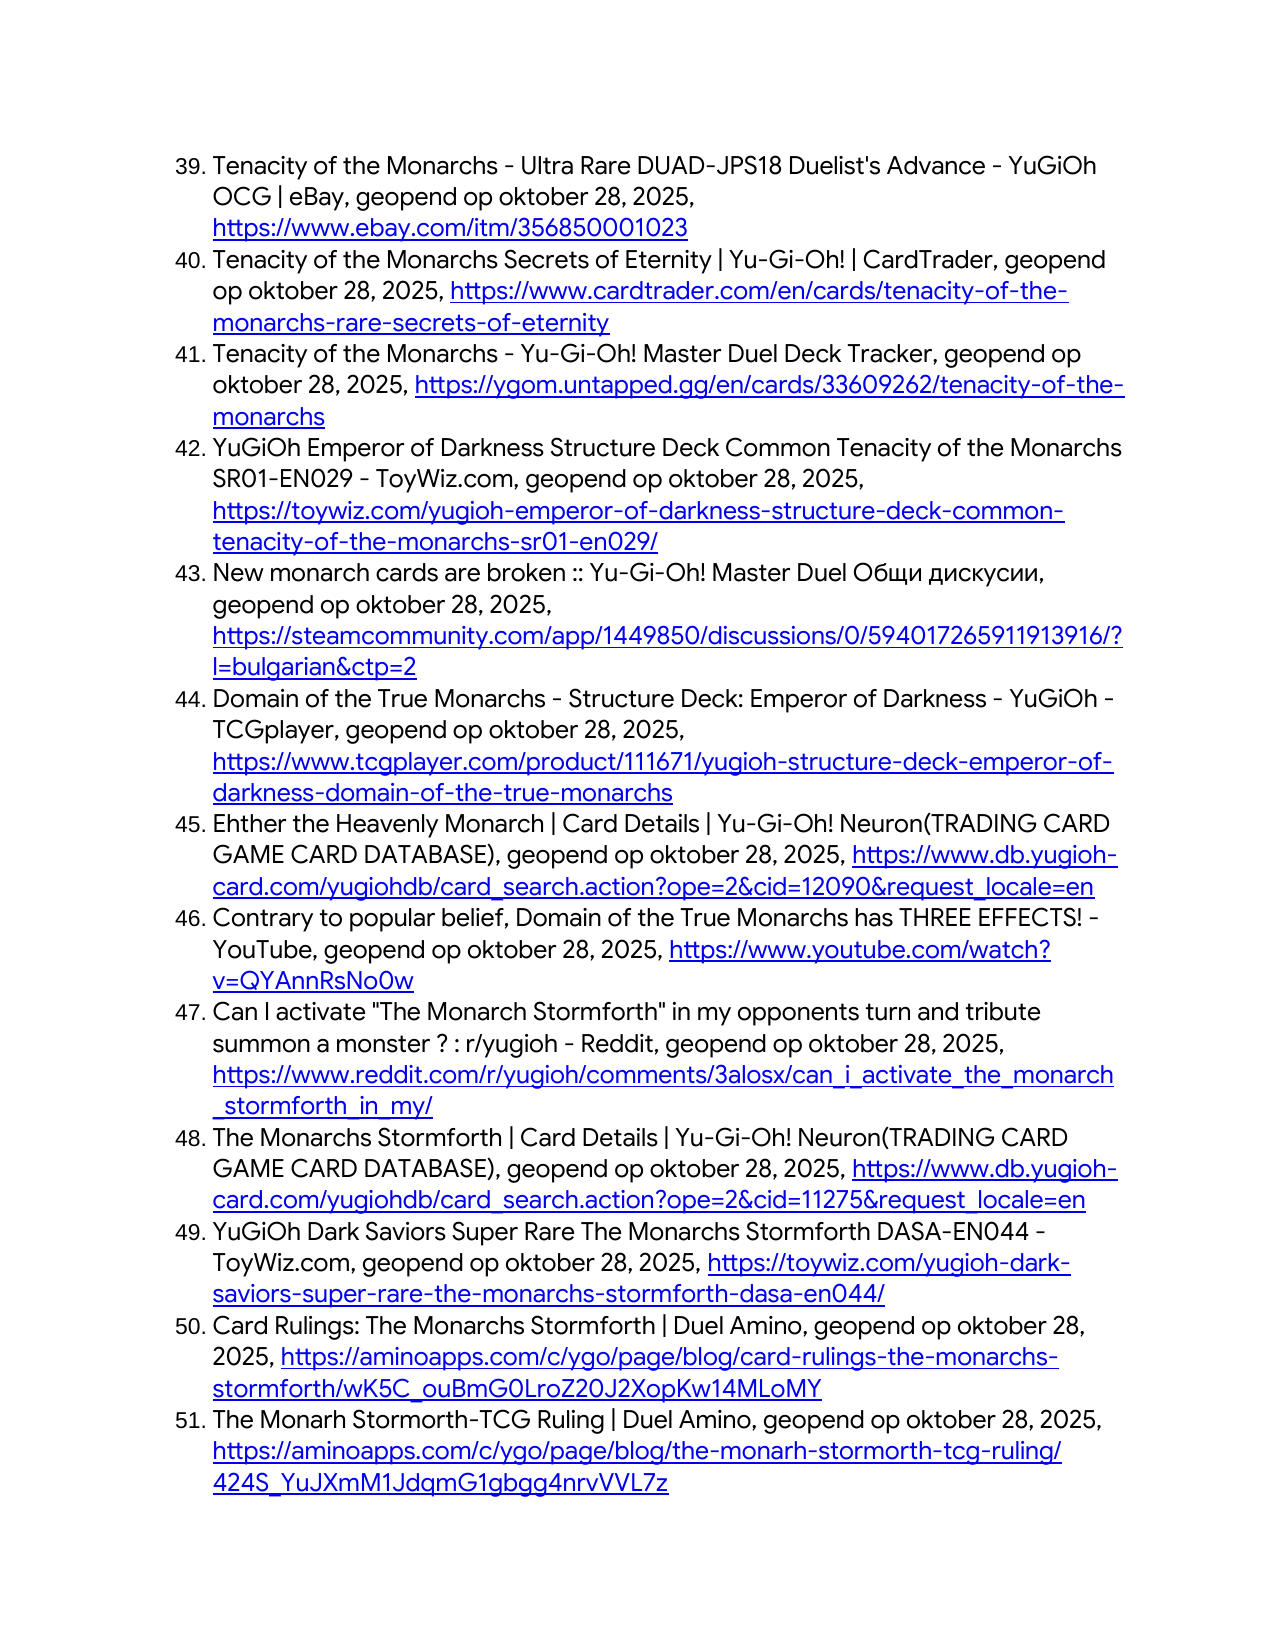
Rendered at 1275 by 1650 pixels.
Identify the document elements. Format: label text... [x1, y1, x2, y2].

list YuGiOh Dark Saviors Super Rare The Monarchs Stormforth DASA-EN044 - ToyWiz.com, geopend op oktober 28, 2025, https://toywiz.com/yugioh-dark-saviors-super-rare-the-monarchs-stormforth-dasa-en044/ [175, 1216, 1125, 1310]
list Tenacity of the Monarchs - Ultra Rare DUAD-JPS18 Duelist's Advance - YuGiOh OCG | eBay, geopend op oktober 28, 2025, https://www.ebay.com/itm/356850001023 [175, 150, 1125, 244]
list Domain of the True Monarchs - Structure Deck: Emperor of Darkness - YuGiOh - TCGplayer, geopend op oktober 28, 2025, https://www.tcgplayer.com/product/111671/yugioh-structure-deck-emperor-of-darkness-domain-of-the-true-monarchs [175, 683, 1125, 808]
list Ehther the Heavenly Monarch | Card Details | Yu-Gi-Oh! Neuron(TRADING CARD GAME CARD DATABASE), geopend op oktober 28, 2025, https://www.db.yugioh-card.com/yugiohdb/card_search.action?ope=2&cid=12090&request_locale=en [175, 808, 1125, 902]
list The Monarh Stormorth-TCG Ruling | Duel Amino, geopend op oktober 28, 2025, https://aminoapps.com/c/ygo/page/blog/the-monarh-stormorth-tcg-ruling/424S_YuJXmM1JdqmG1gbgg4nrvVVL7z [175, 1404, 1125, 1498]
list New monarch cards are broken :: Yu-Gi-Oh! Master Duel Общи дискусии, geopend op oktober 28, 2025, https://steamcommunity.com/app/1449850/discussions/0/594017265911913916/?l=bulgarian&ctp=2 [175, 558, 1125, 683]
list Tenacity of the Monarchs Secrets of Eternity | Yu-Gi-Oh! | CardTrader, geopend op oktober 28, 2025, https://www.cardtrader.com/en/cards/tenacity-of-the-monarchs-rare-secrets-of-eternity [175, 244, 1125, 338]
list Card Rulings: The Monarchs Stormforth | Duel Amino, geopend op oktober 28, 2025, https://aminoapps.com/c/ygo/page/blog/card-rulings-the-monarchs-stormforth/wK5C_ouBmG0LroZ20J2XopKw14MLoMY [175, 1310, 1125, 1404]
list Tenacity of the Monarchs - Yu-Gi-Oh! Master Duel Deck Tracker, geopend op oktober 28, 2025, https://ygom.untapped.gg/en/cards/33609262/tenacity-of-the-monarchs [175, 338, 1125, 432]
list The Monarchs Stormforth | Card Details | Yu-Gi-Oh! Neuron(TRADING CARD GAME CARD DATABASE), geopend op oktober 28, 2025, https://www.db.yugioh-card.com/yugiohdb/card_search.action?ope=2&cid=11275&request_locale=en [175, 1122, 1125, 1216]
list Contrary to popular belief, Domain of the True Monarchs has THREE EFFECTS! - YouTube, geopend op oktober 28, 2025, https://www.youtube.com/watch?v=QYAnnRsNo0w [175, 902, 1125, 997]
list YuGiOh Emperor of Darkness Structure Deck Common Tenacity of the Monarchs SR01-EN029 - ToyWiz.com, geopend op oktober 28, 2025, https://toywiz.com/yugioh-emperor-of-darkness-structure-deck-common-tenacity-of-the-monarchs-sr01-en029/ [175, 432, 1125, 558]
list Can I activate "The Monarch Stormforth" in my opponents turn and tribute summon a monster ? : r/yugioh - Reddit, geopend op oktober 28, 2025, https://www.reddit.com/r/yugioh/comments/3alosx/can_i_activate_the_monarch_stormforth_in_my/ [175, 997, 1125, 1122]
